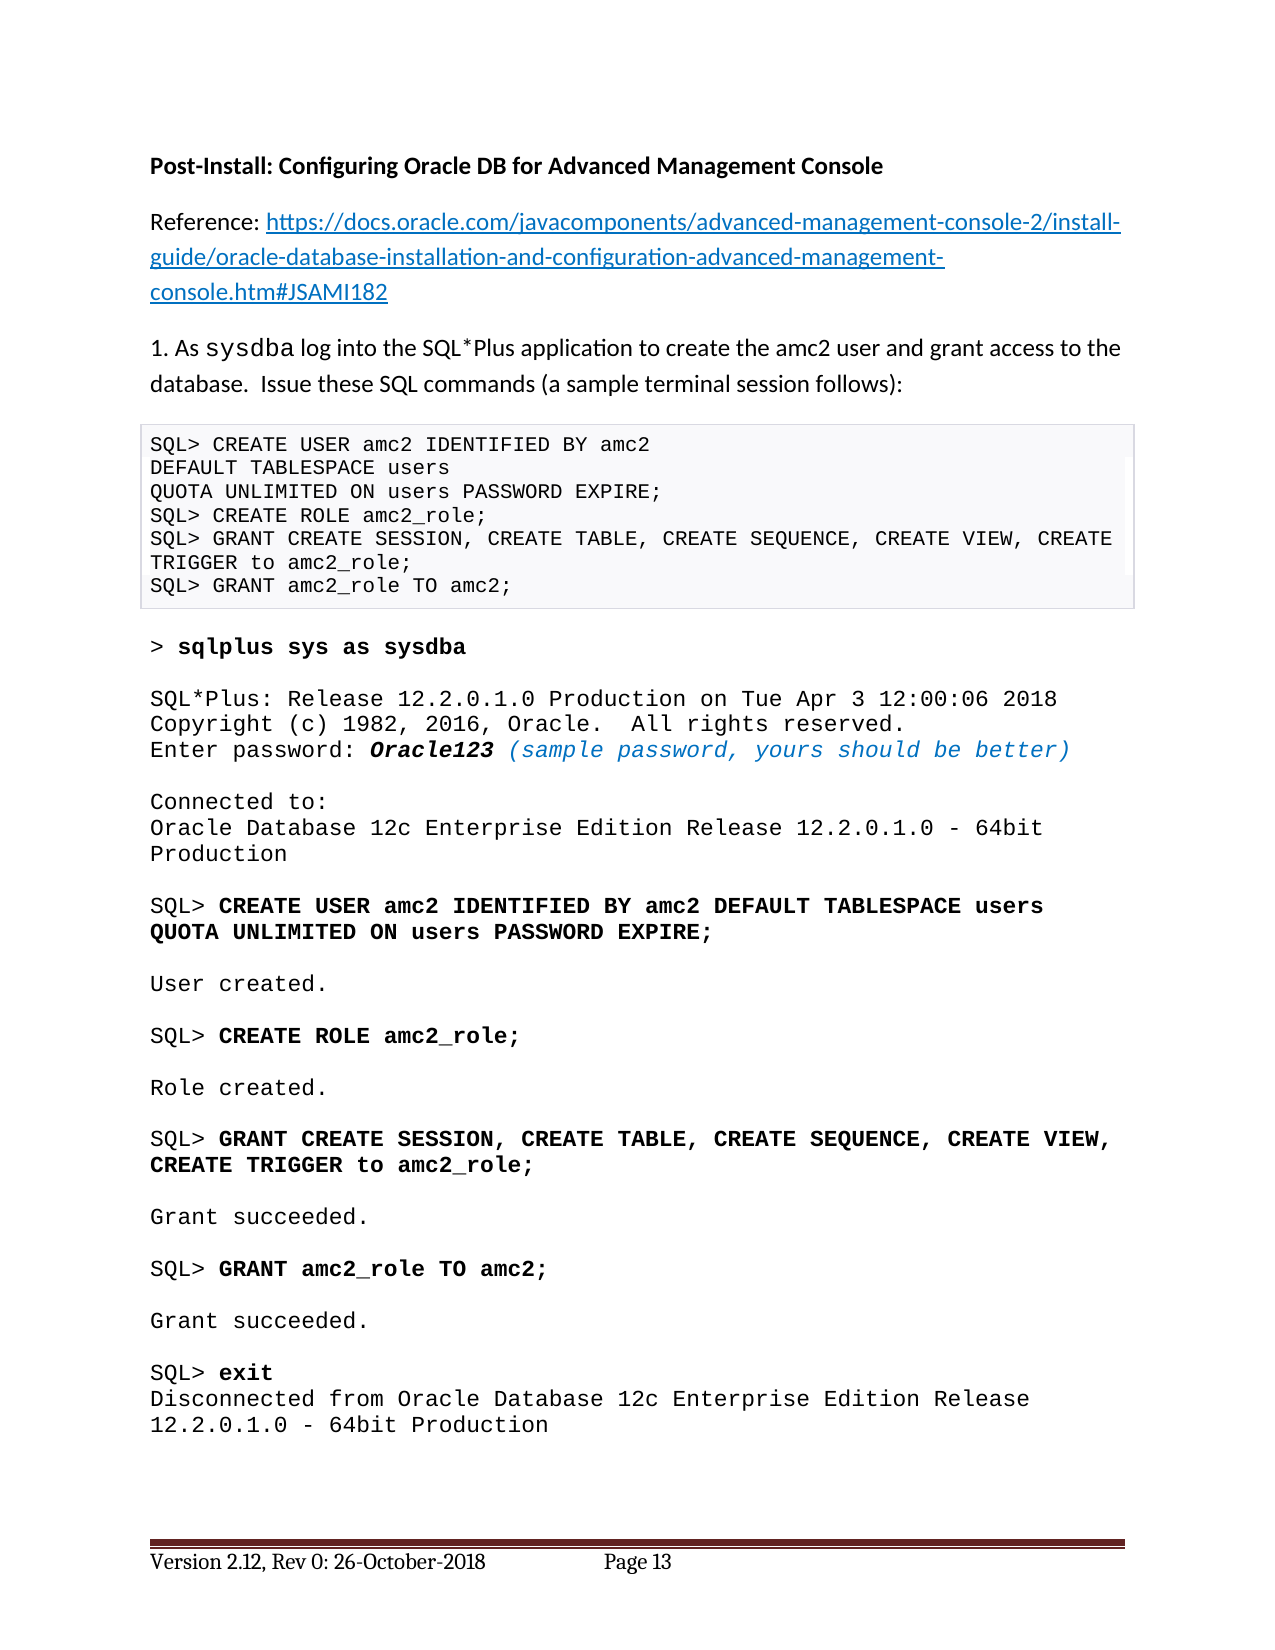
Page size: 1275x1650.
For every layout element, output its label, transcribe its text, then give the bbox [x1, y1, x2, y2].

text Reference: https://docs.oracle.com/javacomponents/advanced-management-console-2/install-guide/oracle-database-installation-and-configuration-advanced-management-console.htm#JSAMI182 [150, 206, 1125, 306]
text Post-Install: Configuring Oracle DB for Advanced Management Console [150, 150, 1125, 181]
text QUOTA UNLIMITED ON users PASSWORD EXPIRE; [150, 481, 1125, 504]
text SQL> GRANT amc2_role TO amc2; [142, 566, 1133, 608]
text SQL> CREATE ROLE amc2_role; [150, 1024, 1125, 1050]
text 1. As sysdba log into the SQL*Plus application to create the amc2 user and grant access to the database. Issue these SQL commands (a sample terminal session follows): [150, 332, 1125, 398]
text Disconnected from Oracle Database 12c Enterprise Edition Release 12.2.0.1.0 - 64bit Production [150, 1387, 1125, 1439]
text DEFAULT TABLESPACE users [150, 457, 1125, 481]
text Copyright (c) 1982, 2016, Oracle. All rights reserved. [150, 713, 1125, 739]
text SQL*Plus: Release 12.2.0.1.0 Production on Tue Apr 3 12:00:06 2018 [150, 687, 1125, 713]
text > sqlplus sys as sysdba [150, 635, 1125, 661]
text Connected to: [150, 791, 1125, 817]
text Role created. [150, 1076, 1125, 1102]
text SQL> exit [150, 1361, 1125, 1387]
text SQL> GRANT CREATE SESSION, CREATE TABLE, CREATE SEQUENCE, CREATE VIEW, CREATE TRIGGER to amc2_role; [150, 528, 1125, 566]
text User created. [150, 972, 1125, 998]
text SQL> CREATE USER amc2 IDENTIFIED BY amc2 [142, 425, 1133, 457]
text SQL> GRANT CREATE SESSION, CREATE TABLE, CREATE SEQUENCE, CREATE VIEW, CREATE TRIGGER to amc2_role; [150, 1128, 1125, 1180]
text Oracle Database 12c Enterprise Edition Release 12.2.0.1.0 - 64bit Production [150, 817, 1125, 868]
text SQL> CREATE USER amc2 IDENTIFIED BY amc2 DEFAULT TABLESPACE users QUOTA UNLIMITED ON users PASSWORD EXPIRE; [150, 894, 1125, 946]
text Grant succeeded. [150, 1206, 1125, 1232]
text Enter password: Oracle123 (sample password, yours should be better) [150, 739, 1125, 765]
text SQL> GRANT amc2_role TO amc2; [150, 1257, 1125, 1283]
text SQL> CREATE ROLE amc2_role; [150, 504, 1125, 528]
text Grant succeeded. [150, 1309, 1125, 1335]
